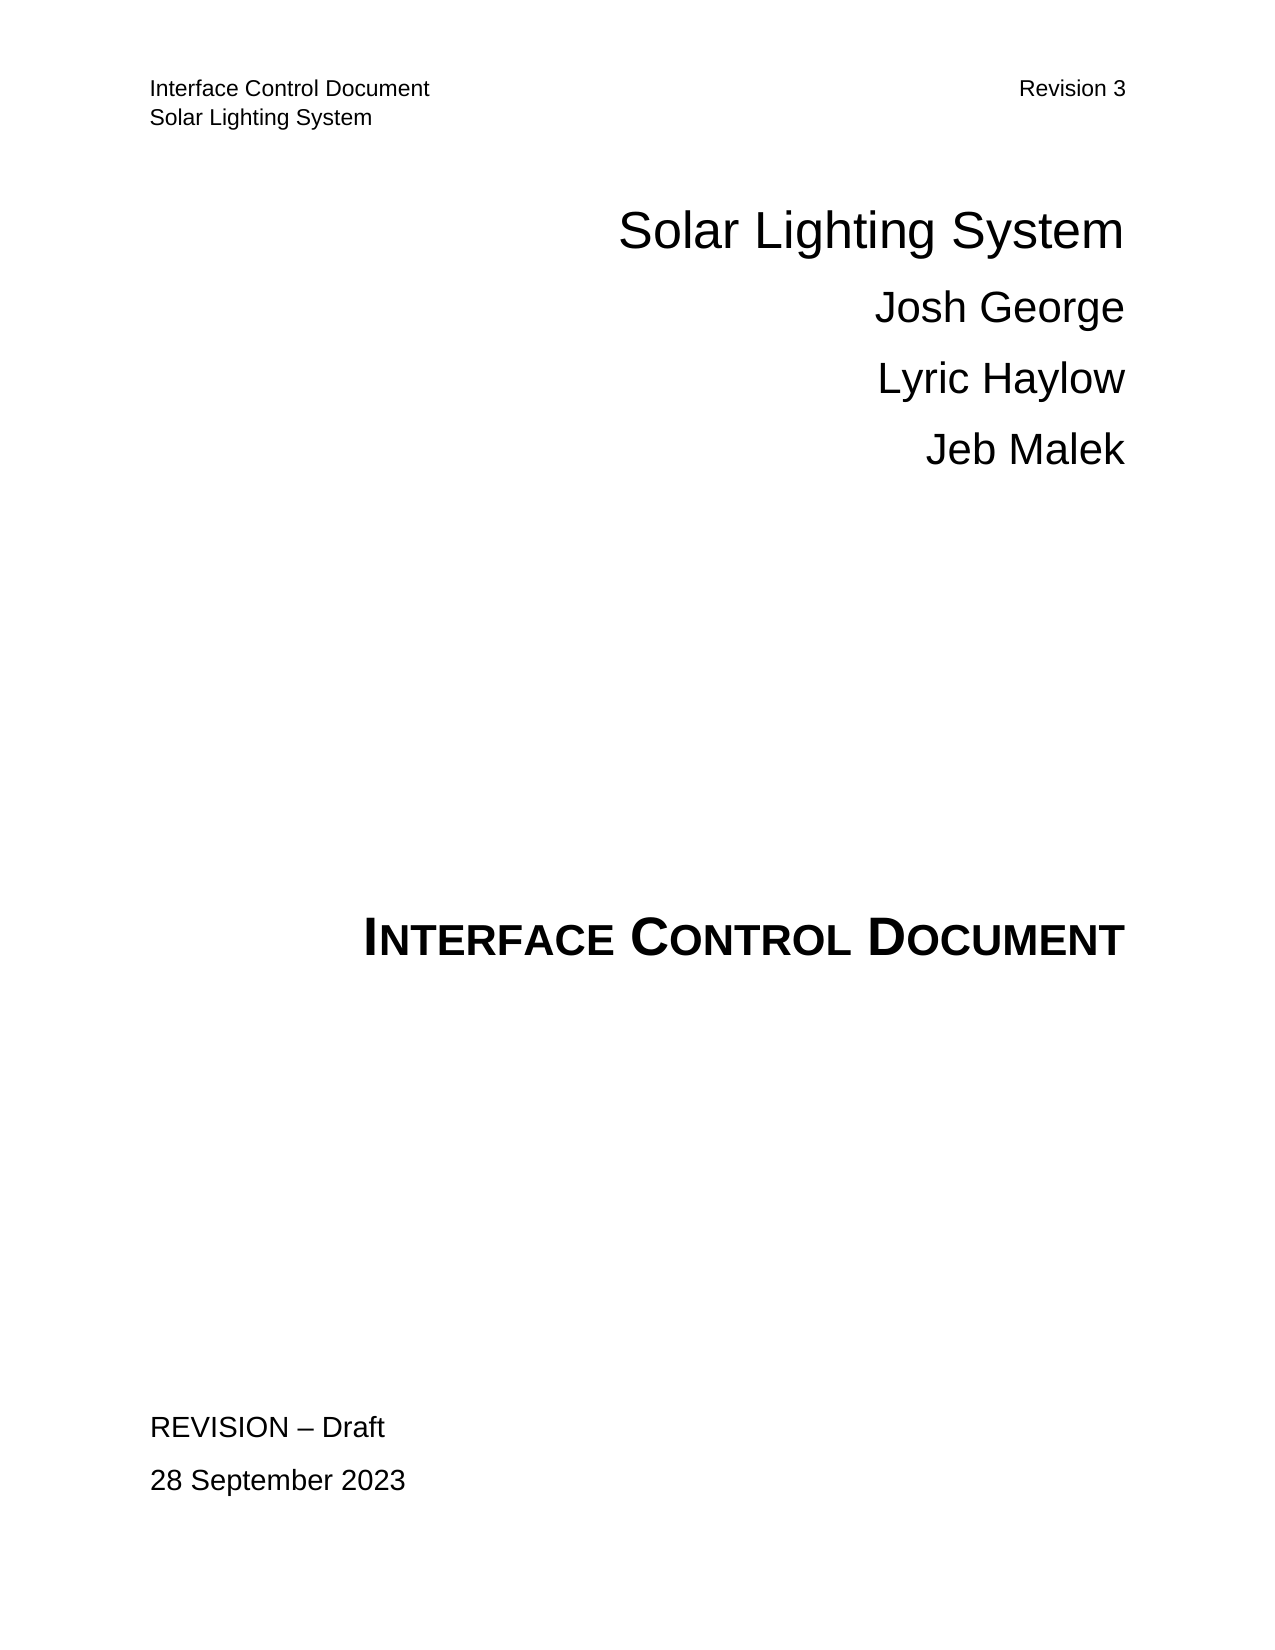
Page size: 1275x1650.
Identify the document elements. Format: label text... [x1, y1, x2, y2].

text REVISION – Draft [150, 1410, 1125, 1444]
text Interface Control Document [150, 904, 1125, 966]
text 28 September 2023 [150, 1463, 1125, 1497]
text Lyric Haylow [150, 352, 1125, 402]
text Solar Lighting System [150, 200, 1125, 260]
text Jeb Malek [150, 423, 1125, 473]
text Josh George [150, 281, 1125, 332]
